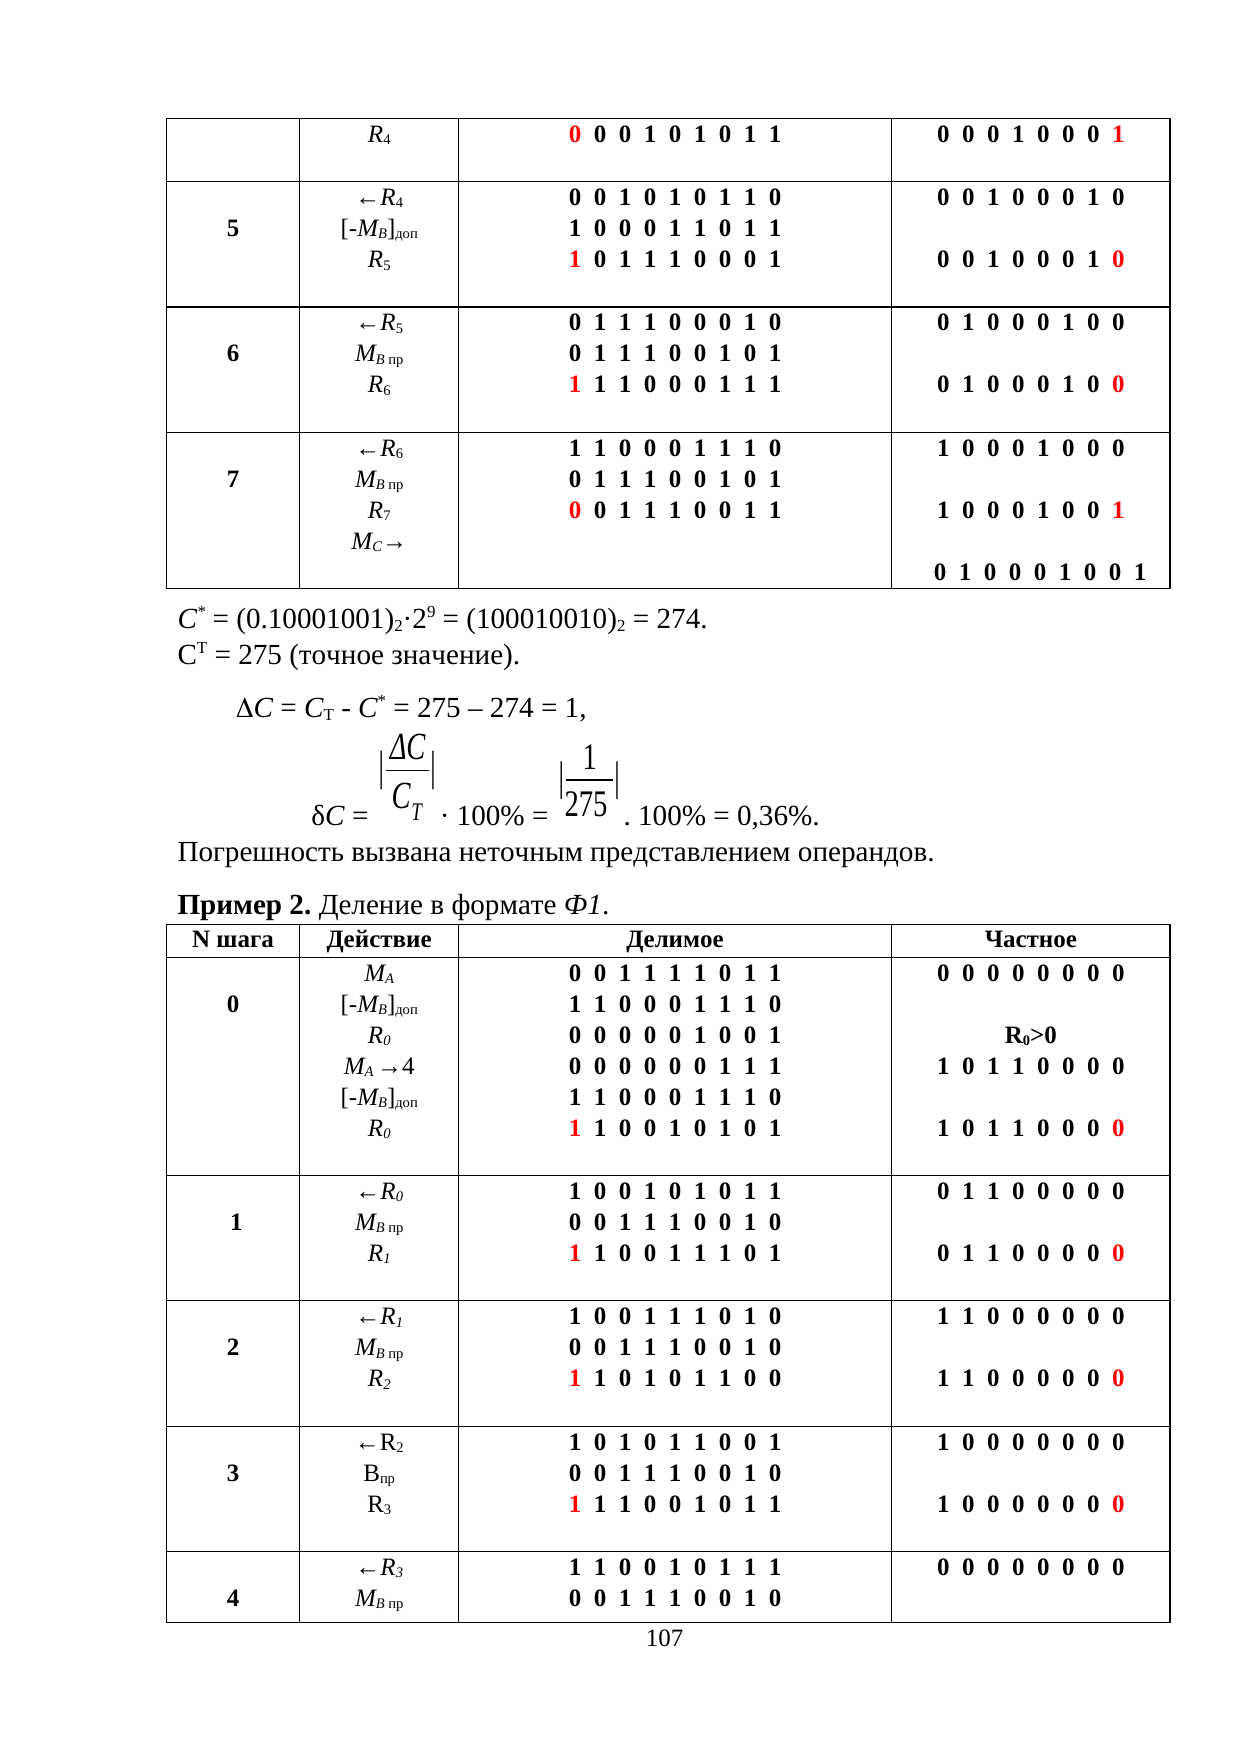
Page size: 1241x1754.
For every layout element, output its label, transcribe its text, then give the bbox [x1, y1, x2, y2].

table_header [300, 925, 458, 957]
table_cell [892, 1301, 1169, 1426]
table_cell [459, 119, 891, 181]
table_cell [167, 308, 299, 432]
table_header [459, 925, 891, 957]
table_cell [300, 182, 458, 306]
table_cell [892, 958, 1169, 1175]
text Погрешность вызвана неточным представлением операндов. [177, 834, 1152, 868]
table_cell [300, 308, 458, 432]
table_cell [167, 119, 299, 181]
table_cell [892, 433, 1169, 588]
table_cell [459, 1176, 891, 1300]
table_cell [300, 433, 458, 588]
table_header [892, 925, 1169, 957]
text Пример 2. Деление в формате Ф1. [177, 887, 1152, 921]
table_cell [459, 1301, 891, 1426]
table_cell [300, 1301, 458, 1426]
text СТ = 275 (точное значение). [177, 637, 1152, 671]
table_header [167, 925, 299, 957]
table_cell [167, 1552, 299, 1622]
text С* = (0.10001001)2·29 = (100010010)2 = 274. [177, 601, 1152, 635]
text δС = · 100% = . 100% = 0,36%. [252, 726, 1152, 832]
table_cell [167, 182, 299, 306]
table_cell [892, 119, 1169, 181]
text С = СТ - С* = 275 – 274 = 1, [177, 690, 1152, 724]
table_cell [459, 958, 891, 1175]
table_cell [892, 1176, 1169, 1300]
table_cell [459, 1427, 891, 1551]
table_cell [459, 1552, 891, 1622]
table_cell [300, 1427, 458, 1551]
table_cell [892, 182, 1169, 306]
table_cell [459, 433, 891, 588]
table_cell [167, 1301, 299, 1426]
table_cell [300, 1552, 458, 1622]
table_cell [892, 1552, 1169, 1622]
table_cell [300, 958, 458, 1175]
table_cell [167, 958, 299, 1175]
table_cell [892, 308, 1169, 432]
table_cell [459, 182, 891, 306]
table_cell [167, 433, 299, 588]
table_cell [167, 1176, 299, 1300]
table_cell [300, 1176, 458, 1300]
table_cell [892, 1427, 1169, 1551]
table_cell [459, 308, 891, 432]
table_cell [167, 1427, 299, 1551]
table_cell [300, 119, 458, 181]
